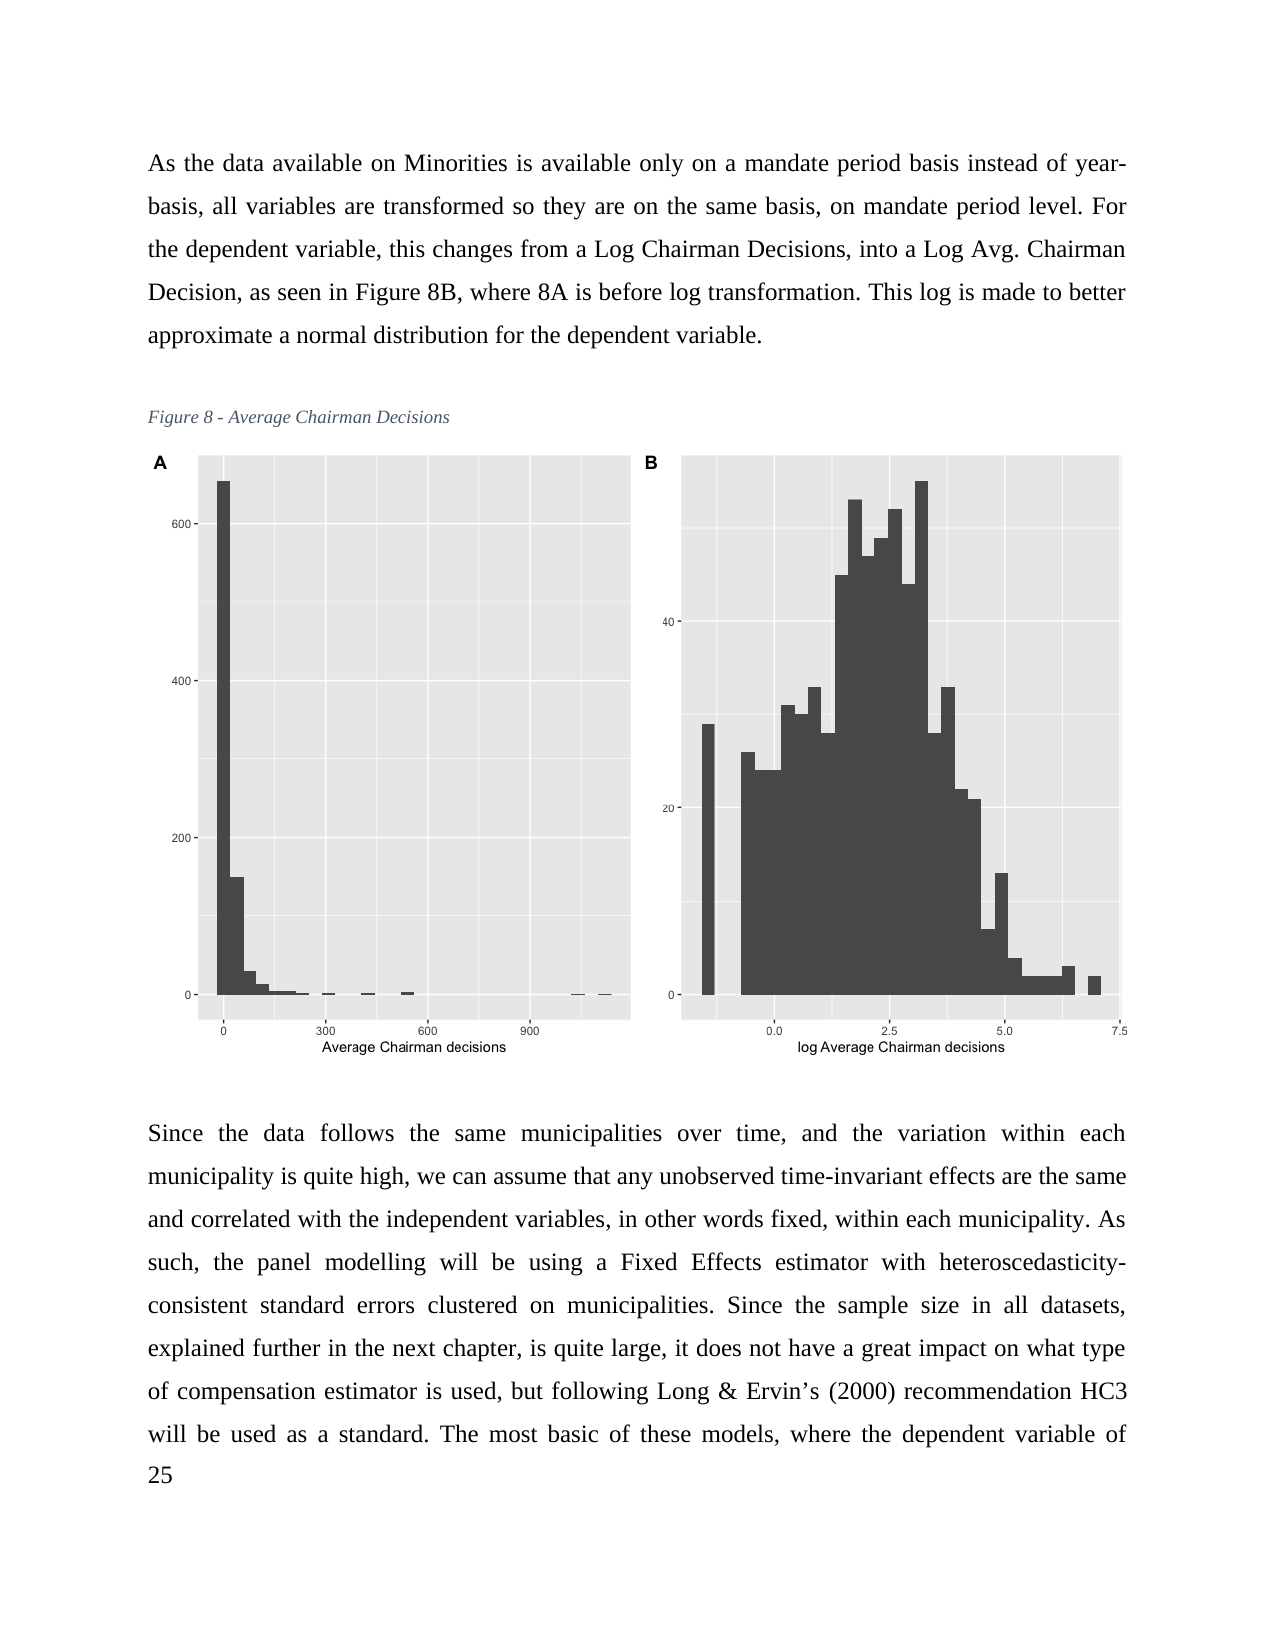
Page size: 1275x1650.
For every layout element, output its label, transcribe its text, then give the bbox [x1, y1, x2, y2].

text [148, 1118, 1127, 1448]
text Figure 8 - Average Chairman Decisions [148, 406, 1127, 428]
text As the data available on Minorities is available only on a mandate period basis instead of year-basis, all variables are transformed so they are on the same basis, on mandate period level. For the dependent variable, this changes from a Log Chairman Decisions, into a Log Avg. Chairman Decision, as seen in Figure 8B, where 8A is before log transformation. This log is made to better approximate a normal distribution for the dependent variable. [148, 148, 1127, 349]
picture [147, 448, 1128, 1061]
